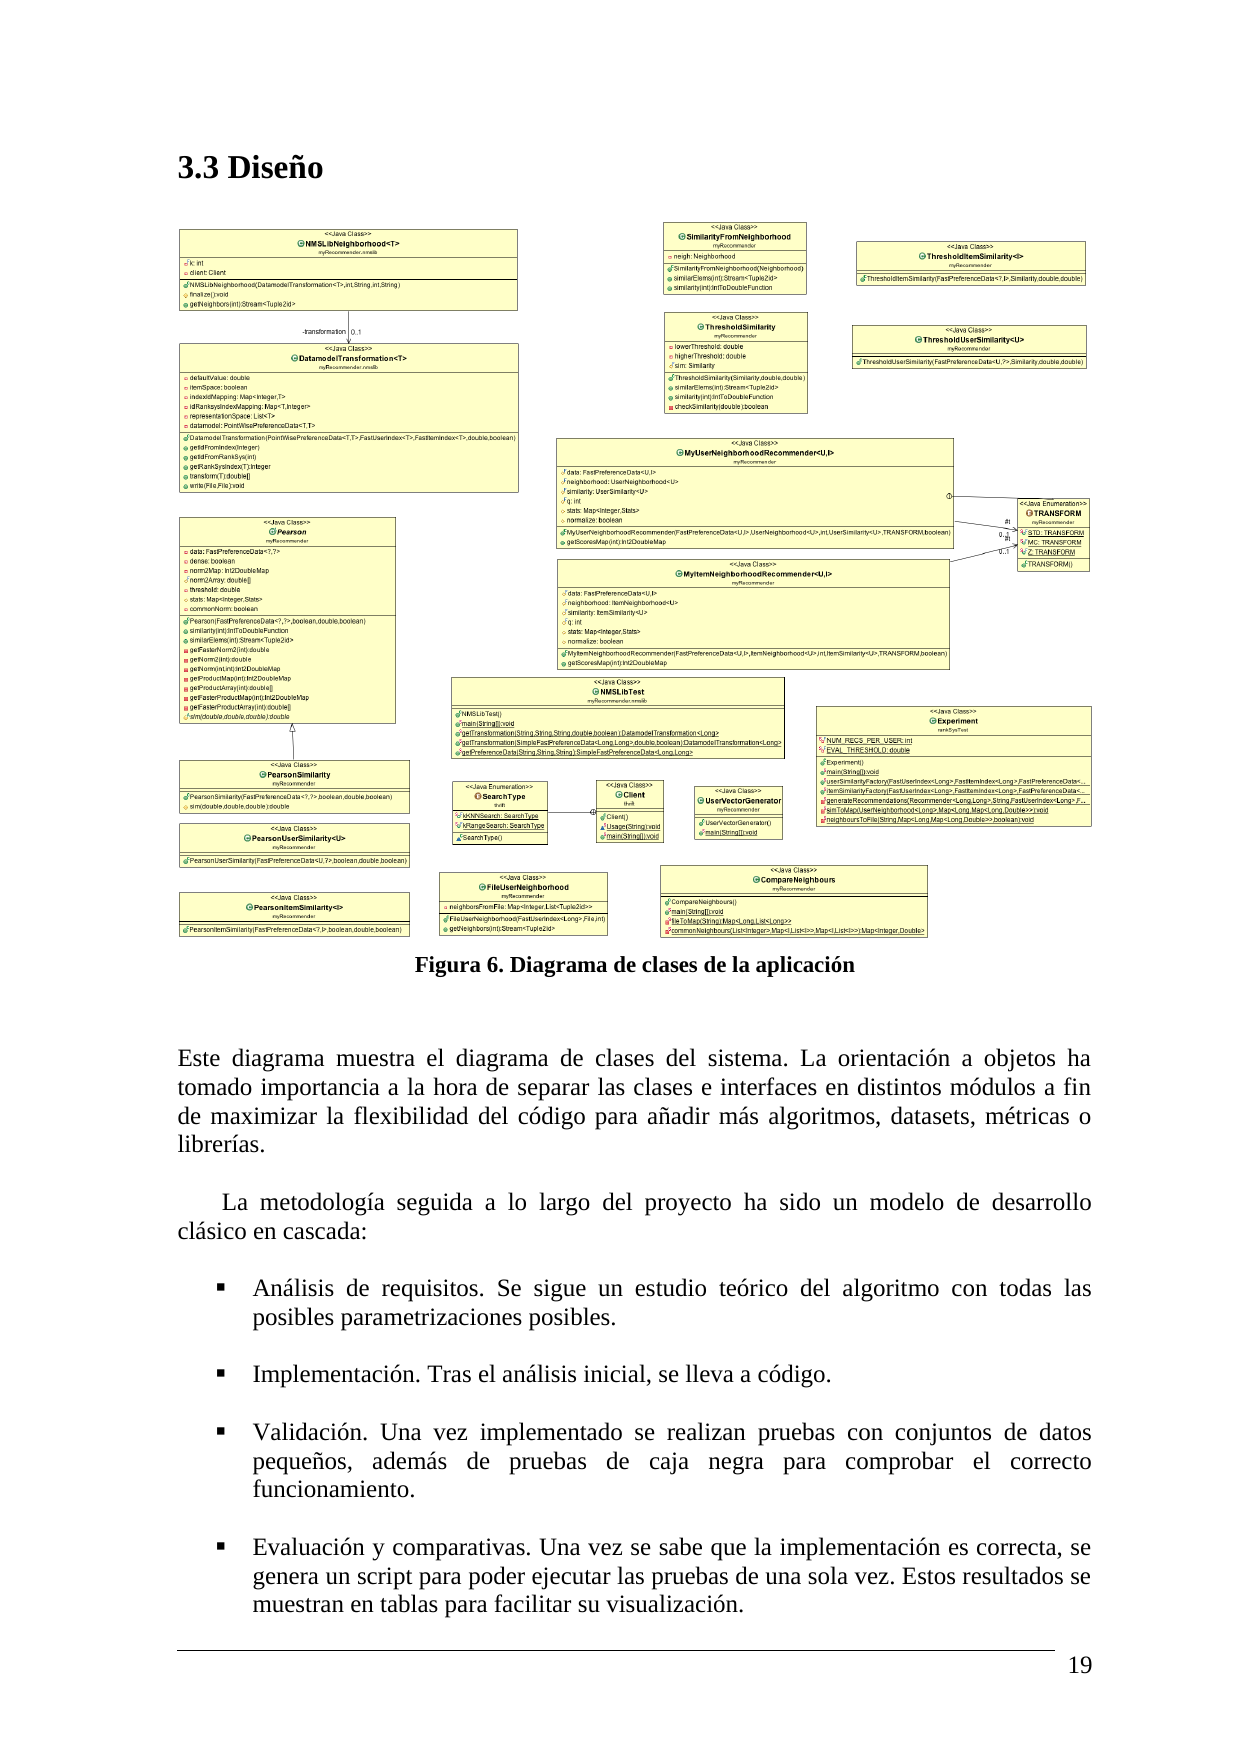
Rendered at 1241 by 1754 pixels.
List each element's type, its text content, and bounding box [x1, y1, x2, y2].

subtitle Diseño [177, 148, 1092, 186]
text Este diagrama muestra el diagrama de clases del sistema. La orientación a objetos ha tomado importancia a la hora de separar las clases e interfaces en distintos módulos a fin de maximizar la flexibilidad del código para añadir más algoritmos, datasets, métricas o librerías. [177, 1043, 1092, 1158]
list Análisis de requisitos. Se sigue un estudio teórico del algoritmo con todas las posibles parametrizaciones posibles. [215, 1273, 1092, 1331]
list Evaluación y comparativas. Una vez se sabe que la implementación es correcta, se genera un script para poder ejecutar las pruebas de una sola vez. Estos resultados se muestran en tablas para facilitar su visualización. [215, 1532, 1092, 1618]
picture [177, 221, 1093, 939]
list Implementación. Tras el análisis inicial, se lleva a código. [215, 1359, 1092, 1388]
text Figura 6. Diagrama de clases de la aplicación [177, 951, 1092, 977]
list Validación. Una vez implementado se realizan pruebas con conjuntos de datos pequeños, además de pruebas de caja negra para comprobar el correcto funcionamiento. [215, 1417, 1092, 1503]
text La metodología seguida a lo largo del proyecto ha sido un modelo de desarrollo clásico en cascada: [177, 1187, 1092, 1244]
